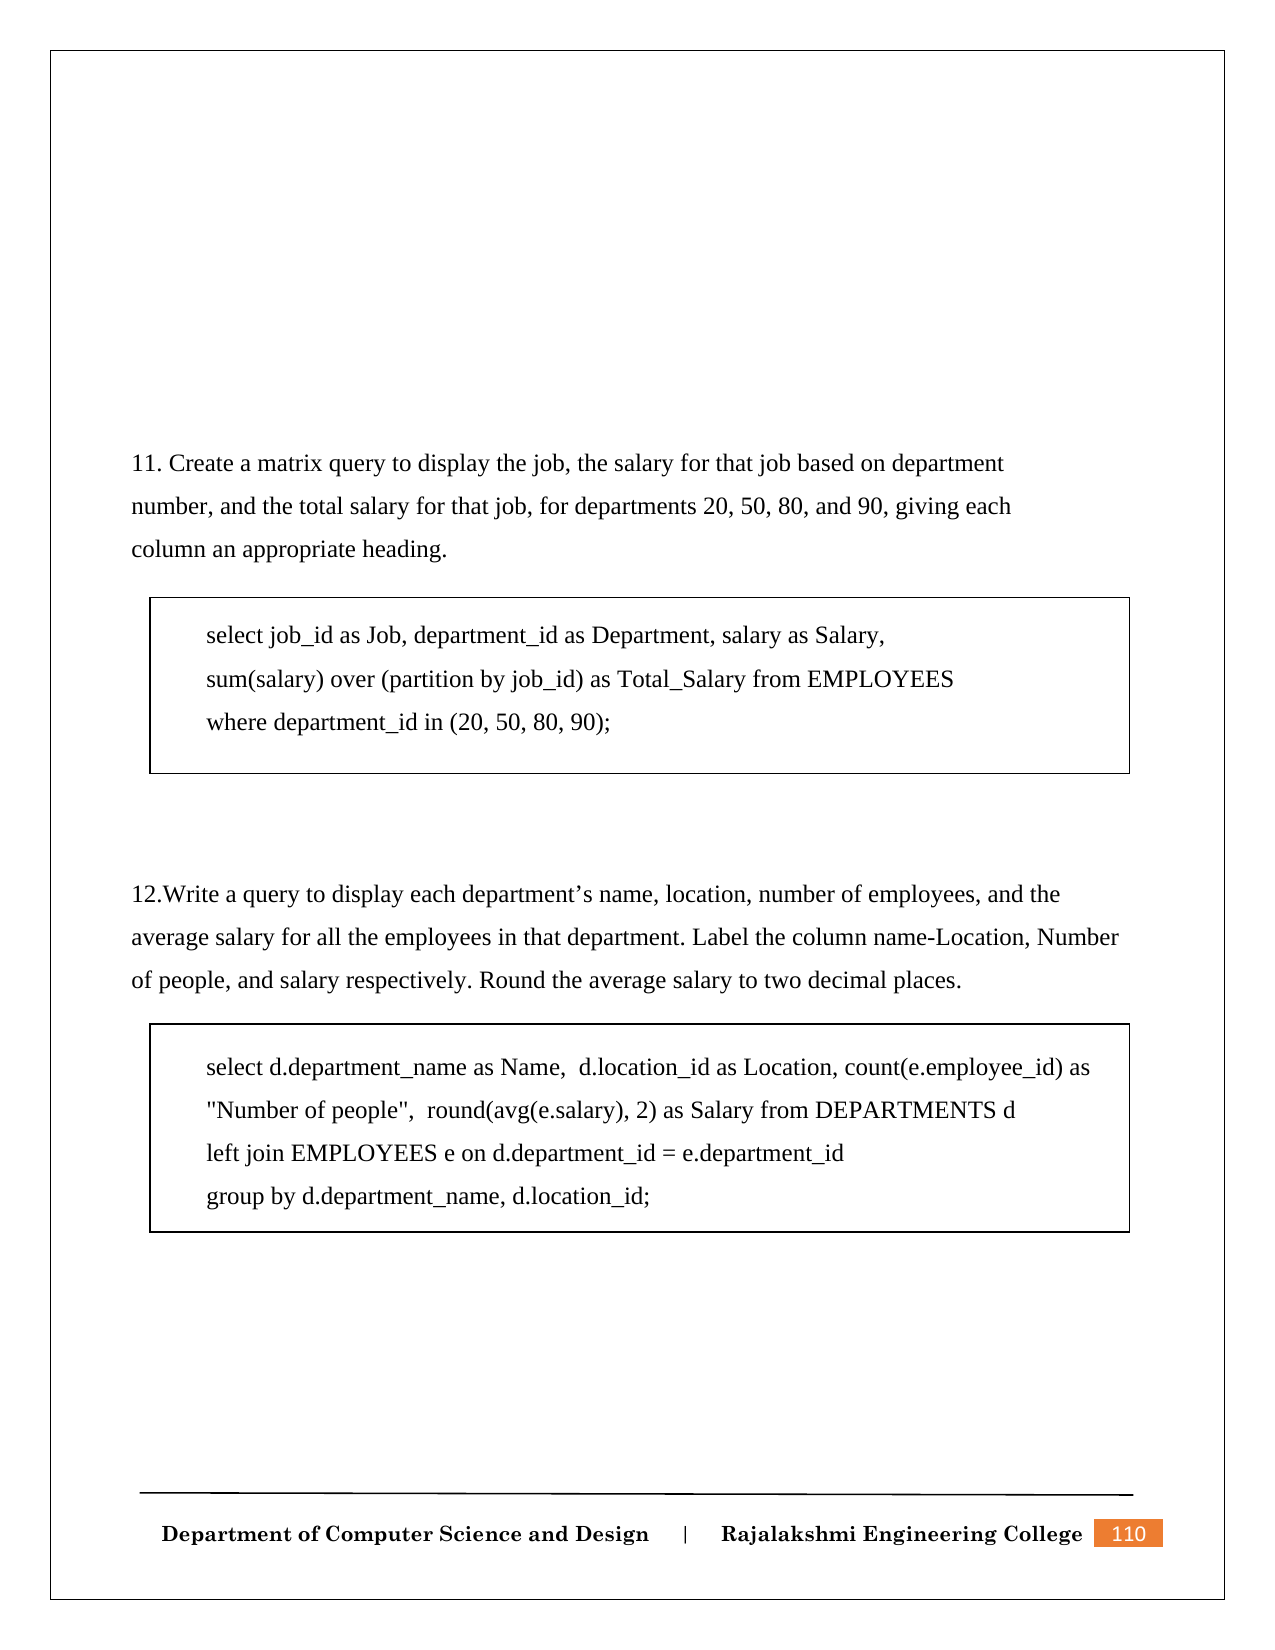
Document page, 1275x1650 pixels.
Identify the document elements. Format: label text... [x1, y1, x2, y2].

text group by d.department_name, d.location_id; [206, 1181, 1144, 1210]
text column an appropriate heading. [131, 534, 1144, 563]
text sum(salary) over (partition by job_id) as Total_Salary from EMPLOYEES [206, 664, 1144, 692]
text 11. Create a matrix query to display the job, the salary for that job based on department [131, 448, 1144, 477]
text where department_id in (20, 50, 80, 90); [131, 707, 1144, 736]
text select d.department_name as Name, d.location_id as Location, count(e.employee_id) as "Number of people", round(avg(e.salary), 2) as Salary from DEPARTMENTS d [206, 1052, 1144, 1124]
text select job_id as Job, department_id as Department, salary as Salary, [131, 621, 1144, 649]
text number, and the total salary for that job, for departments 20, 50, 80, and 90, giving each [131, 491, 1144, 520]
text left join EMPLOYEES e on d.department_id = e.department_id [206, 1138, 1144, 1167]
text 12.Write a query to display each department’s name, location, number of employees, and the average salary for all the employees in that department. Label the column name-Location, Number of people, and salary respectively. Round the average salary to two decimal places. [131, 879, 1144, 994]
